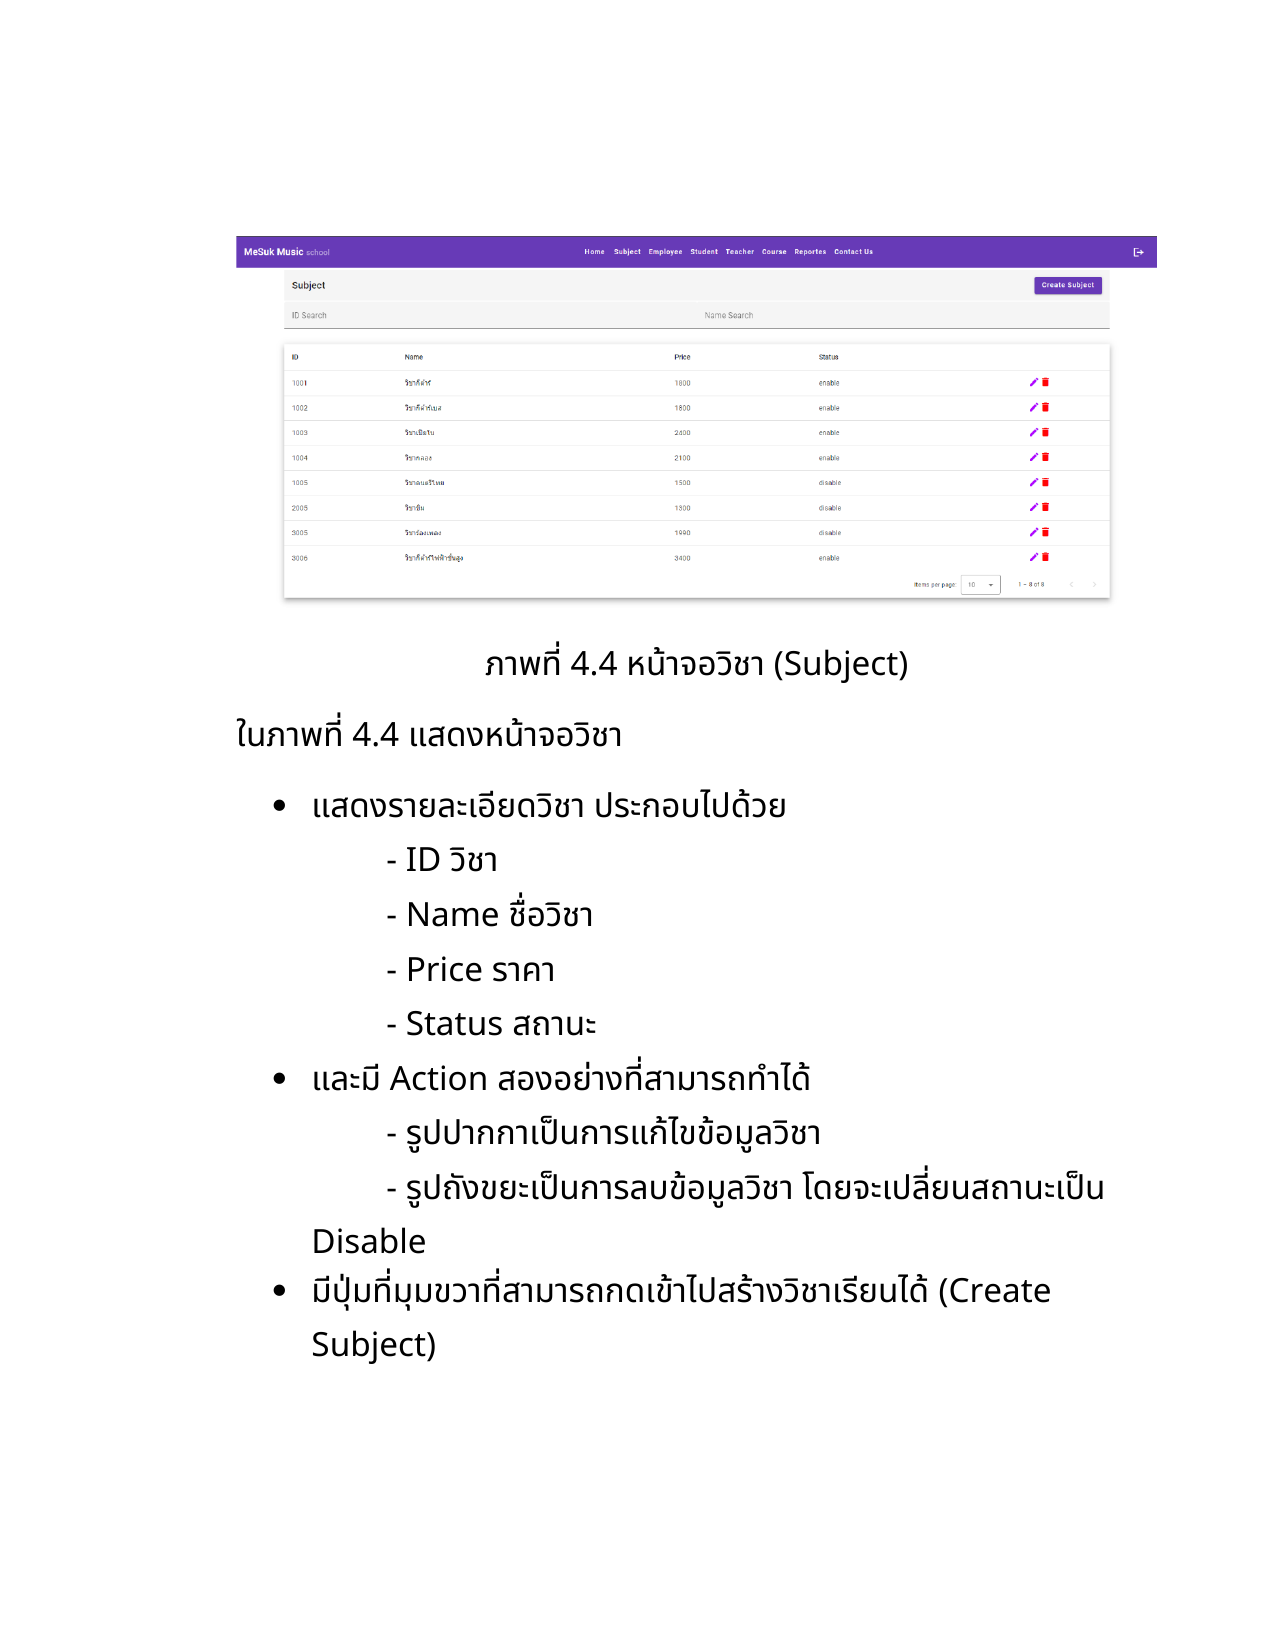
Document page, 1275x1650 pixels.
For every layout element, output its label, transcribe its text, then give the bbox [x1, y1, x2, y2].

list แสดงรายละเอียดวิชา ประกอบไปด้วย [274, 782, 1157, 832]
list - รูปถังขยะเป็นการลบข้อมูลวิชา โดยจะเปลี่ยนสถานะเป็น Disable [311, 1164, 1157, 1263]
list - ID วิชา [311, 836, 1157, 887]
list - รูปปากกาเป็นการแก้ไขข้อมูลวิชา [311, 1109, 1157, 1160]
list มีปุ่มที่มุมขวาที่สามารถกดเข้าไปสร้างวิชาเรียนได้ (Create Subject) [274, 1267, 1157, 1366]
text ในภาพที่ 4.4 แสดงหน้าจอวิชา [236, 711, 1157, 761]
list - Name ชื่อวิชา [311, 891, 1157, 941]
picture [236, 236, 1157, 621]
list - Price ราคา [311, 945, 1157, 996]
text ภาพที่ 4.4 หน้าจอวิชา (Subject) [236, 639, 1157, 690]
list และมี Action สองอย่างที่สามารถทำได้ [274, 1054, 1157, 1105]
list - Status สถานะ [311, 1000, 1157, 1051]
